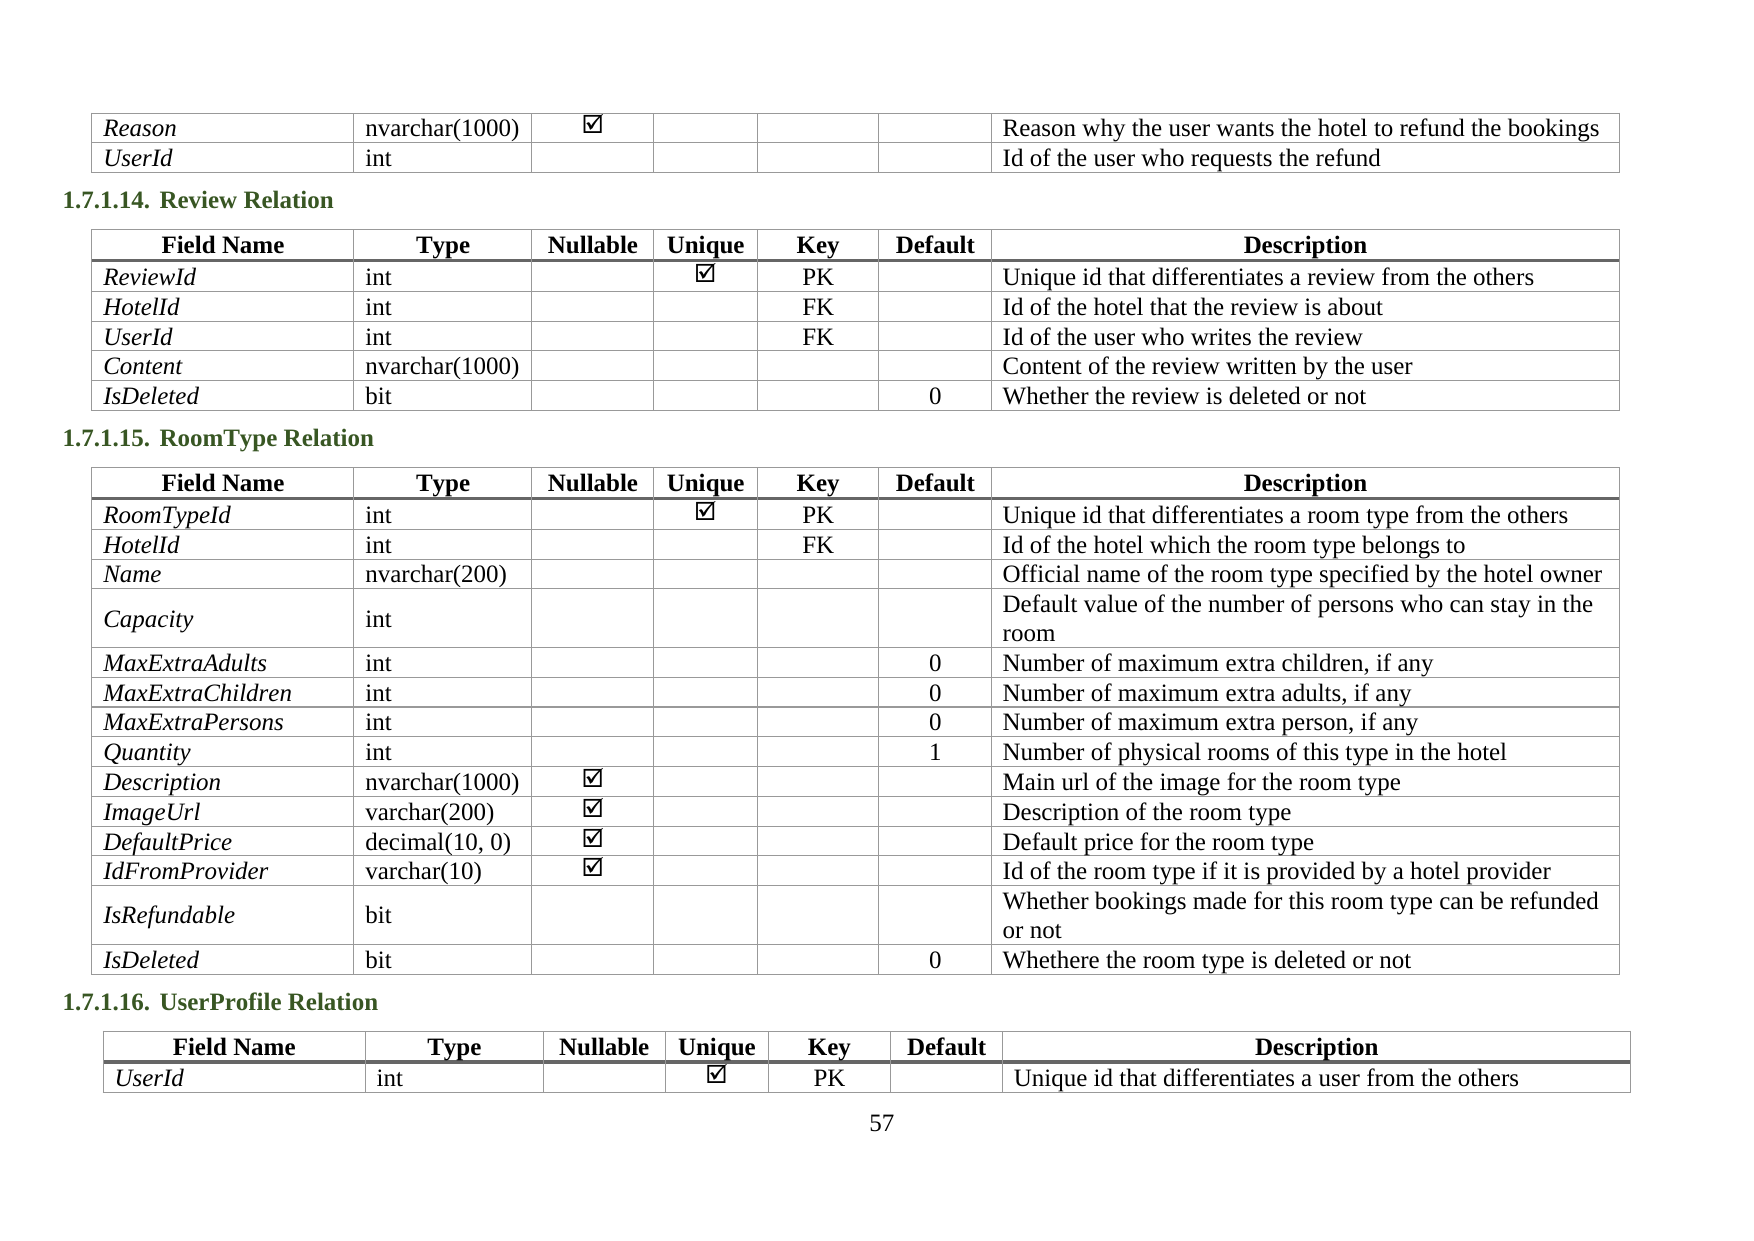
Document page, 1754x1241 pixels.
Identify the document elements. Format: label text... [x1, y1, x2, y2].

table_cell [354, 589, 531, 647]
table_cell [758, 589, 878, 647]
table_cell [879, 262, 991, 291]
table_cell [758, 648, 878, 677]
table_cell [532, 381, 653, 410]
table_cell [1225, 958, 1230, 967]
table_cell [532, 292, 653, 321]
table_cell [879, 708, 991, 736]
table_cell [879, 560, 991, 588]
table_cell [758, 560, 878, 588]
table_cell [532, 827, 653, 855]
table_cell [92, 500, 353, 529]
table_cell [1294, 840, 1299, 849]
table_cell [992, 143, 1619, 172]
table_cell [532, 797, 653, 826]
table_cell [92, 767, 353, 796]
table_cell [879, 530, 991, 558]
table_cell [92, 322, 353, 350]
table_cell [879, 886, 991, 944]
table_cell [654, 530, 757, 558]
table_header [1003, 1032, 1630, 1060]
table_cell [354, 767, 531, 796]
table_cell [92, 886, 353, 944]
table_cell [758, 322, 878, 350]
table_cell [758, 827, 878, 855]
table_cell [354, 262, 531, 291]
subtitle RoomType Relation [150, 423, 1660, 452]
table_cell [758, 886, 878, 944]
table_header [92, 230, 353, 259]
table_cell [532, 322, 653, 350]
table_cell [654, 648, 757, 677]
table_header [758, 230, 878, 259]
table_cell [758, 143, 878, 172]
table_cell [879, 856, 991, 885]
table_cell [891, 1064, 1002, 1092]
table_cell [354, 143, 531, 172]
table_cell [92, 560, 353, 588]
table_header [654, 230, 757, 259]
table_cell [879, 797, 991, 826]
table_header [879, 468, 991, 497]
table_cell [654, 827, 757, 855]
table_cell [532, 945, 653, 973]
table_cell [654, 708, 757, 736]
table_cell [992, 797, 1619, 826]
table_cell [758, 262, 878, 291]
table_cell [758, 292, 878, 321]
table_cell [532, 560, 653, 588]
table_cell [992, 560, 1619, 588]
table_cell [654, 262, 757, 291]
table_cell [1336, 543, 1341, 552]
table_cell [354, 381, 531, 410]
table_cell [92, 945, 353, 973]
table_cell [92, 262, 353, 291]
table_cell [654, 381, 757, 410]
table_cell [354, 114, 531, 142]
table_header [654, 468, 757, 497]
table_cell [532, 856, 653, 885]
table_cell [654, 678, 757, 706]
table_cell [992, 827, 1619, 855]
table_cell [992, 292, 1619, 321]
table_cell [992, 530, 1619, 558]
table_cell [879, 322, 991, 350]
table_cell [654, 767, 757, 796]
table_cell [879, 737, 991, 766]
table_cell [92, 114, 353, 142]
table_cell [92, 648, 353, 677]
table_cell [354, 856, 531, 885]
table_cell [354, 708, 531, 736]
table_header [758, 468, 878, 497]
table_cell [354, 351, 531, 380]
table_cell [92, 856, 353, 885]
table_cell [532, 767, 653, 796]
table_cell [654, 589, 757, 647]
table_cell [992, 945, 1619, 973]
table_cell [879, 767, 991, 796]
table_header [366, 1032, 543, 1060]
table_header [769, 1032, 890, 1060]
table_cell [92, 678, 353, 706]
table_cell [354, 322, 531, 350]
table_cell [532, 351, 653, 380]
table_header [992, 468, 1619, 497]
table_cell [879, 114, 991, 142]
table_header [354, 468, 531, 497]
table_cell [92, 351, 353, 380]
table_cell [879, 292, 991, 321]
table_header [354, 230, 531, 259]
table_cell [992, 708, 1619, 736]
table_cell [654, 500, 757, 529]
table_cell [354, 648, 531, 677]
subtitle Review Relation [150, 186, 1660, 214]
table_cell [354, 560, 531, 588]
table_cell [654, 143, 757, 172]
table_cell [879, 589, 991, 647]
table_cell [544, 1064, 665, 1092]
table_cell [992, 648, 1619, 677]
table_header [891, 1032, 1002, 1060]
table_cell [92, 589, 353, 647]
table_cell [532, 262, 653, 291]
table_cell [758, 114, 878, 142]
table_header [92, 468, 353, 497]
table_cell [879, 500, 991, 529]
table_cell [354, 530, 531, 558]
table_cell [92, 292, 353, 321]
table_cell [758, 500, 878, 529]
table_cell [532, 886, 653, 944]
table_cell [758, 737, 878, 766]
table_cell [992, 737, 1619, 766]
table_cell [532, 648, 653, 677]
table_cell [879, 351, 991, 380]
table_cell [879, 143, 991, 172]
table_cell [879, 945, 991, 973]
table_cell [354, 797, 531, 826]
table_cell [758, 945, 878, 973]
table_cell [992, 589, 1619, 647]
subtitle UserProfile Relation [150, 987, 1660, 1016]
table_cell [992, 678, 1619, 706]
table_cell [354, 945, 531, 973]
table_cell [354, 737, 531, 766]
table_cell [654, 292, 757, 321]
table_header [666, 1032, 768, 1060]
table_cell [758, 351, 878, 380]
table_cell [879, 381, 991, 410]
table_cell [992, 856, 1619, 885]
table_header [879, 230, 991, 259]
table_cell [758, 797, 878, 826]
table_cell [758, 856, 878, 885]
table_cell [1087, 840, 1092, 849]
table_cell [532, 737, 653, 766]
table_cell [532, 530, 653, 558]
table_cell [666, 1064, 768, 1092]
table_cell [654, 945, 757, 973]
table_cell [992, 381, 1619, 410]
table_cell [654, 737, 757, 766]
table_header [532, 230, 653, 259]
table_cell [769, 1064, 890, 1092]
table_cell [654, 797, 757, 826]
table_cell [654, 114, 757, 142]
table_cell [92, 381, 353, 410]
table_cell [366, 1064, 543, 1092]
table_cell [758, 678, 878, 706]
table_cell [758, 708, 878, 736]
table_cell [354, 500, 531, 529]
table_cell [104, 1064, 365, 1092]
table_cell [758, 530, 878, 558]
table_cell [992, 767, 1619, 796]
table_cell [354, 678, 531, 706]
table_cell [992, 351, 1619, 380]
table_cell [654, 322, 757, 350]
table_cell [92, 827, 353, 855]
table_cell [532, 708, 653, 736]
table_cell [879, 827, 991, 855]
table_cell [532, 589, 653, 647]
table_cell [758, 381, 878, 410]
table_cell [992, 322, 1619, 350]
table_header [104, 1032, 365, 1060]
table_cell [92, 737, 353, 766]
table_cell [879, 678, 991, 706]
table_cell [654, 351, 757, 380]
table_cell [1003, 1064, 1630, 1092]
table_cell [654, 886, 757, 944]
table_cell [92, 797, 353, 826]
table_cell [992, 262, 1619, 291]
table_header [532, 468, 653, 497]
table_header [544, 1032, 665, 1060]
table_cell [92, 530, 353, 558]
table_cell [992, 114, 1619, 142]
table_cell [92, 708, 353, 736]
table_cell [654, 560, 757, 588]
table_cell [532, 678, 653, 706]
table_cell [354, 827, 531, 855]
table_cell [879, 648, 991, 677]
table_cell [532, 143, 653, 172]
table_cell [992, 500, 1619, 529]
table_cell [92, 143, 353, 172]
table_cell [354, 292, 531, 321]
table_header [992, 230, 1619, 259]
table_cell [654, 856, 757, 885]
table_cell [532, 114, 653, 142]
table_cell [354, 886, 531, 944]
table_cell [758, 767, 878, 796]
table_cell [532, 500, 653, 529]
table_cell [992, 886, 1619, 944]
